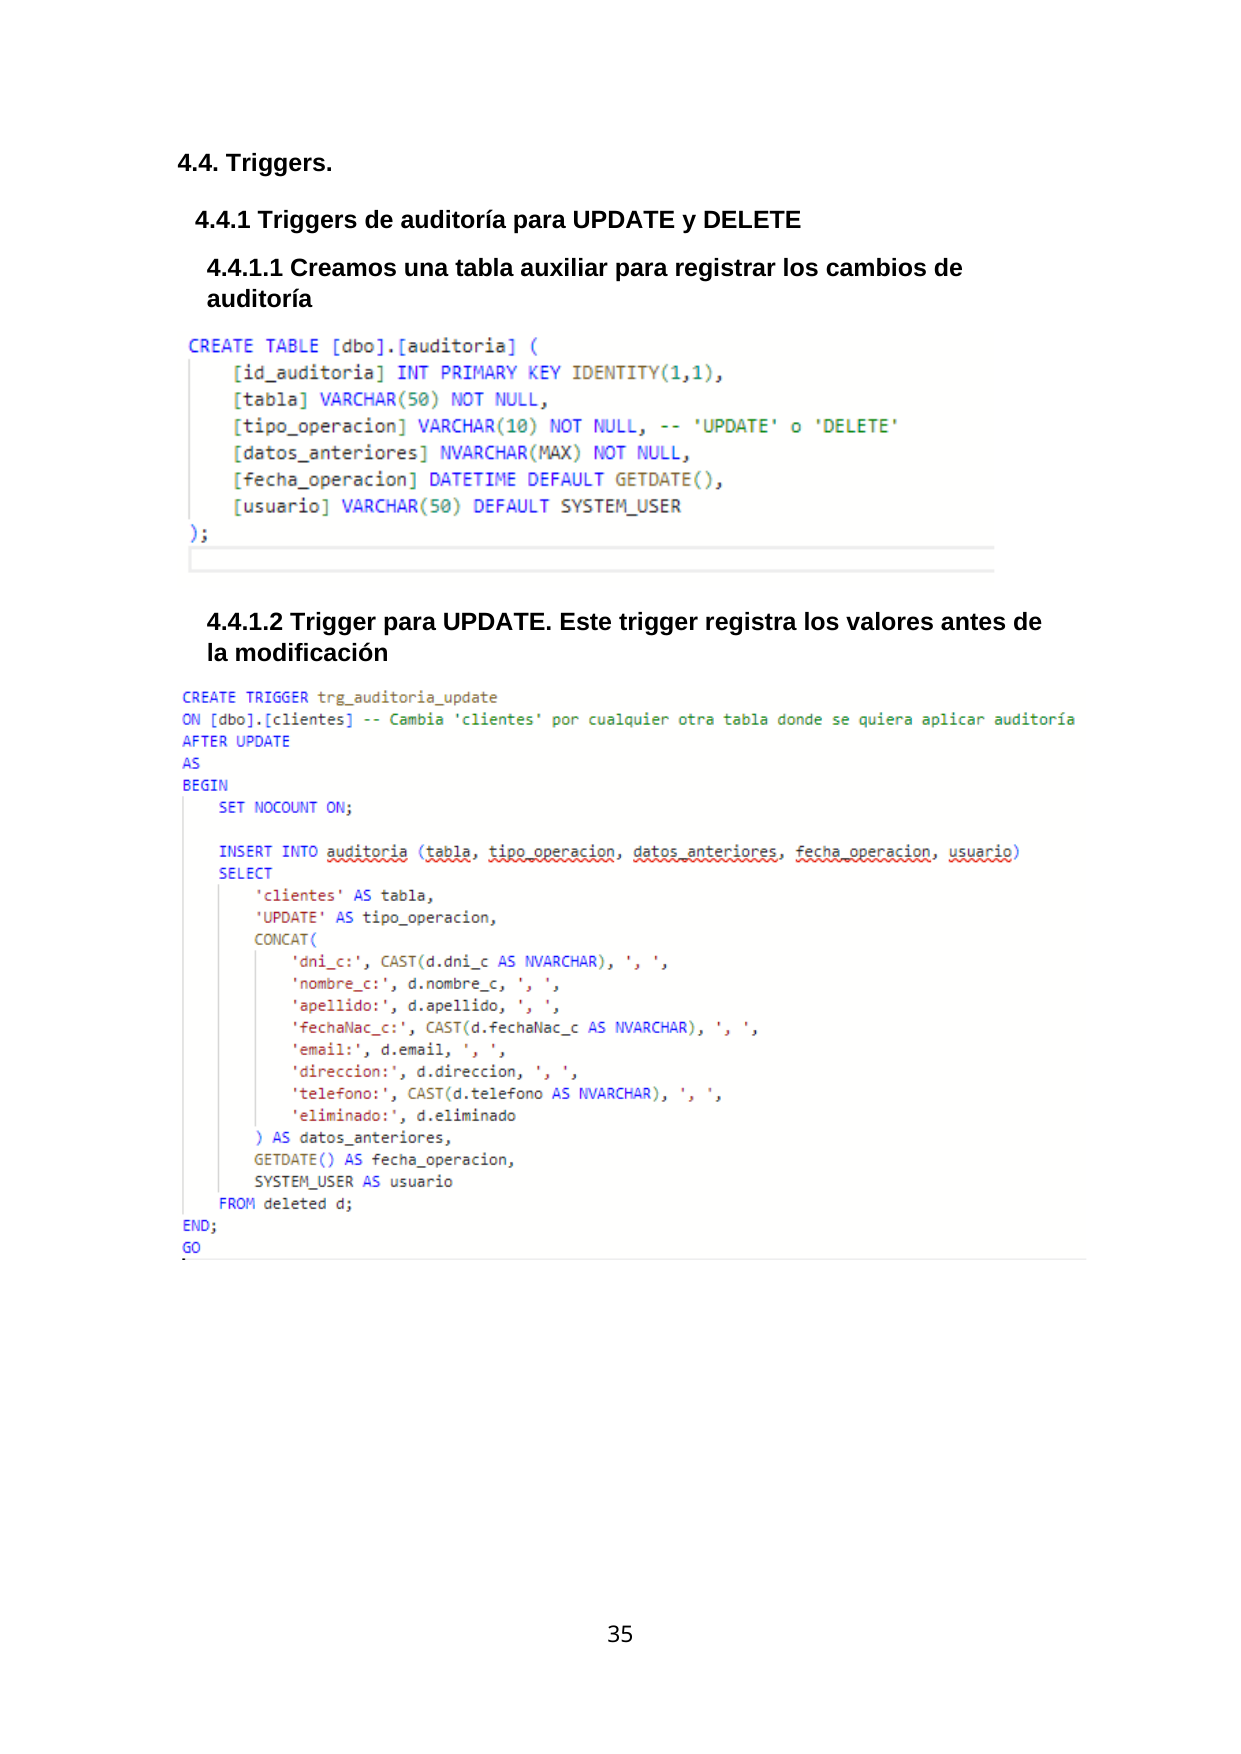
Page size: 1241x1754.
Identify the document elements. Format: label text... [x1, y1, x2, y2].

text 4.4.1 Triggers de auditoría para UPDATE y DELETE [195, 205, 1063, 234]
text 4.4. Triggers. [177, 148, 1063, 176]
picture [177, 331, 995, 588]
text 4.4.1.1 Creamos una tabla auxiliar para registrar los cambios de auditoría [207, 253, 1063, 313]
picture [177, 685, 1087, 1260]
text 4.4.1.2 Trigger para UPDATE. Este trigger registra los valores antes de la modificación [207, 607, 1063, 667]
